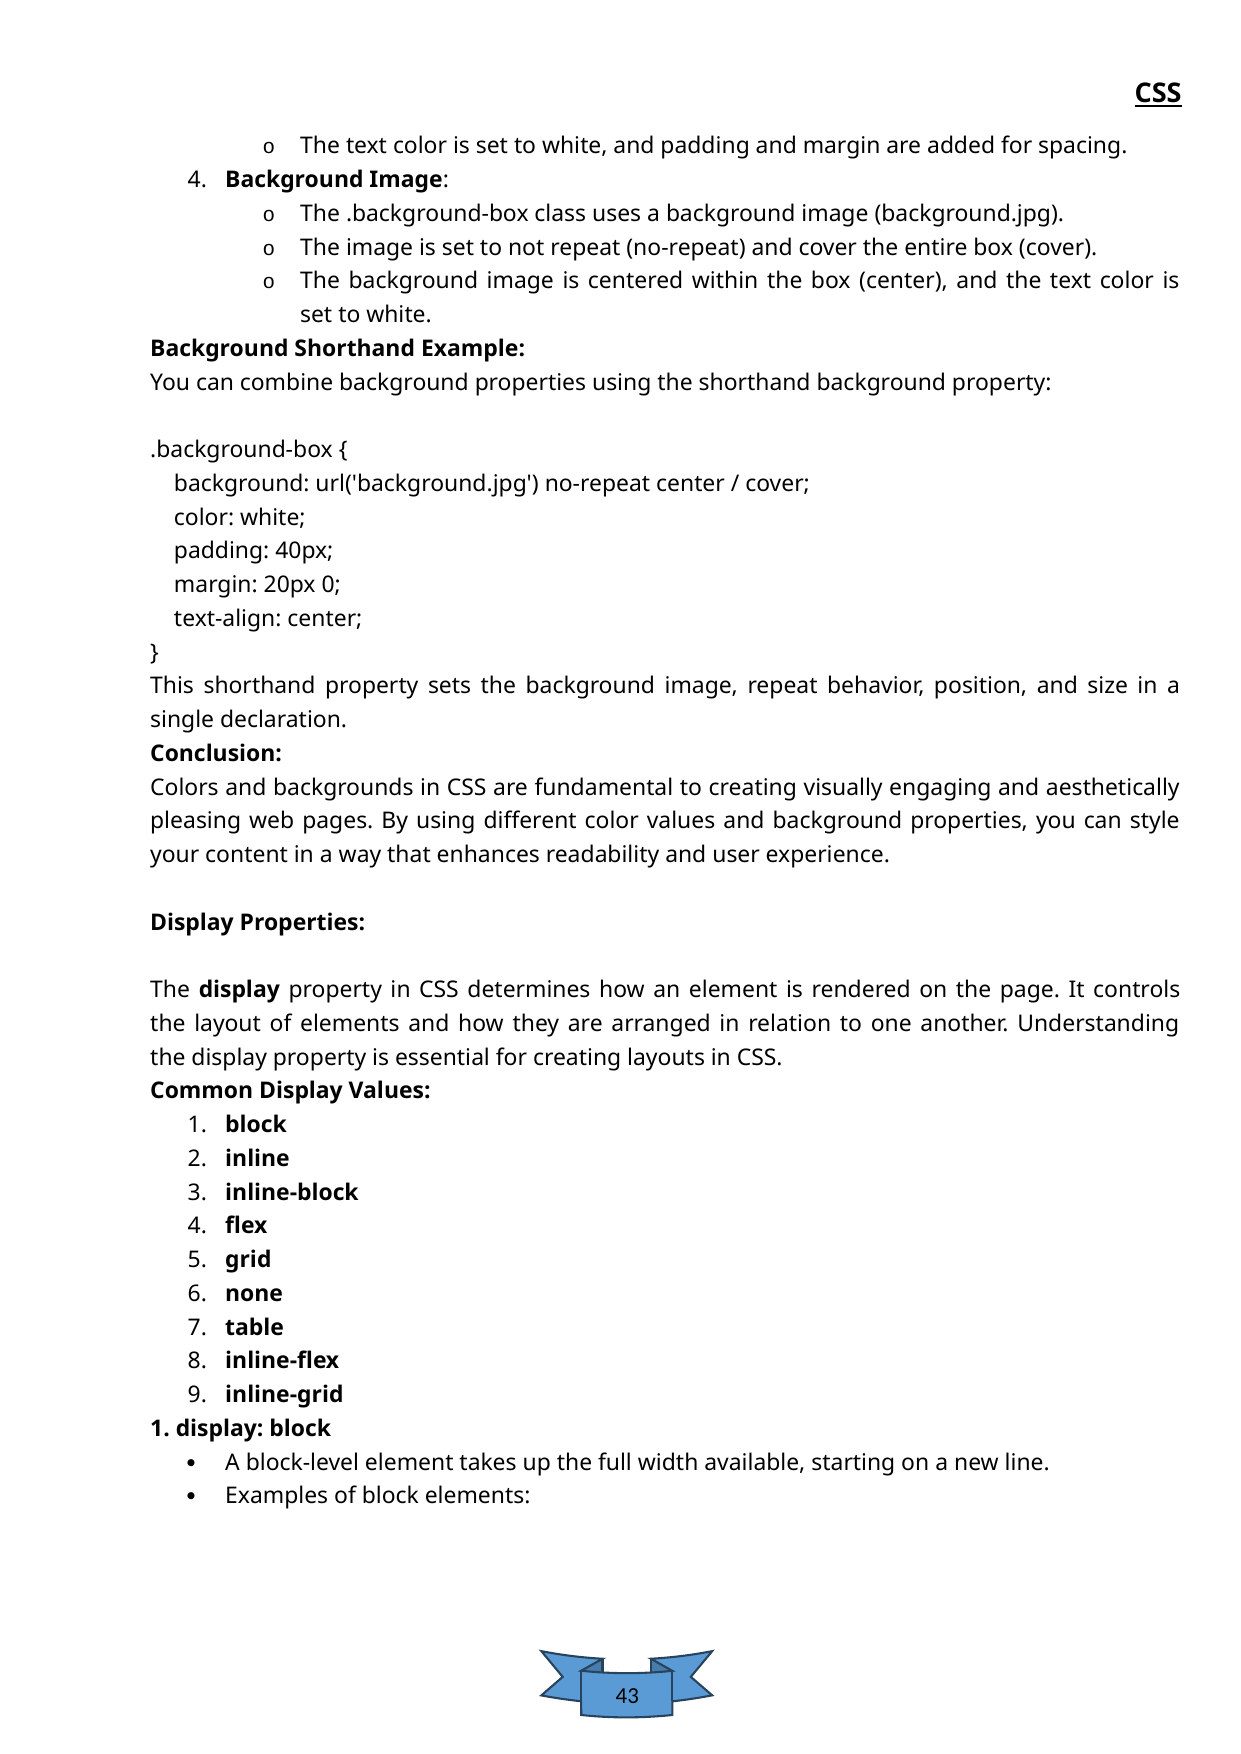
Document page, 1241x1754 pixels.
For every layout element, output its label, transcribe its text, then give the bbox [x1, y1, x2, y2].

text Colors and backgrounds in CSS are fundamental to creating visually engaging and aesthetically pleasing web pages. By using different color values and background properties, you can style your content in a way that enhances readability and user experience. [150, 771, 1181, 869]
text Background Shorthand Example: [150, 332, 1181, 363]
text text-align: center; [150, 602, 1181, 633]
list inline-flex [187, 1344, 1181, 1376]
text Common Display Values: [150, 1074, 1181, 1106]
list inline-grid [187, 1378, 1181, 1409]
text The display property in CSS determines how an element is rendered on the page. It controls the layout of elements and how they are arranged in relation to one another. Understanding the display property is essential for creating layouts in CSS. [150, 973, 1181, 1072]
list table [187, 1311, 1181, 1342]
list Examples of block elements: [187, 1479, 1181, 1511]
list The image is set to not repeat (no-repeat) and cover the entire box (cover). [262, 231, 1181, 262]
text 1. display: block [150, 1412, 1181, 1443]
text This shorthand property sets the background image, repeat behavior, position, and size in a single declaration. [150, 669, 1181, 734]
text You can combine background properties using the shorthand background property: [150, 366, 1181, 397]
text } [150, 636, 1181, 667]
text background: url('background.jpg') no-repeat center / cover; [150, 467, 1181, 498]
list The background image is centered within the box (center), and the text color is set to white. [262, 264, 1181, 329]
text margin: 20px 0; [150, 568, 1181, 599]
list grid [187, 1243, 1181, 1274]
list Background Image: [187, 163, 1181, 194]
text Display Properties: [150, 906, 1181, 937]
text .background-box { [150, 433, 1181, 464]
text color: white; [150, 501, 1181, 532]
list inline [187, 1142, 1181, 1173]
list block [187, 1108, 1181, 1139]
text Conclusion: [150, 737, 1181, 768]
list The .background-box class uses a background image (background.jpg). [262, 197, 1181, 228]
list A block-level element takes up the full width available, starting on a new line. [187, 1446, 1181, 1477]
list flex [187, 1209, 1181, 1241]
list none [187, 1277, 1181, 1308]
list The text color is set to white, and padding and margin are added for spacing. [262, 129, 1181, 161]
list inline-block [187, 1176, 1181, 1207]
text padding: 40px; [150, 534, 1181, 566]
